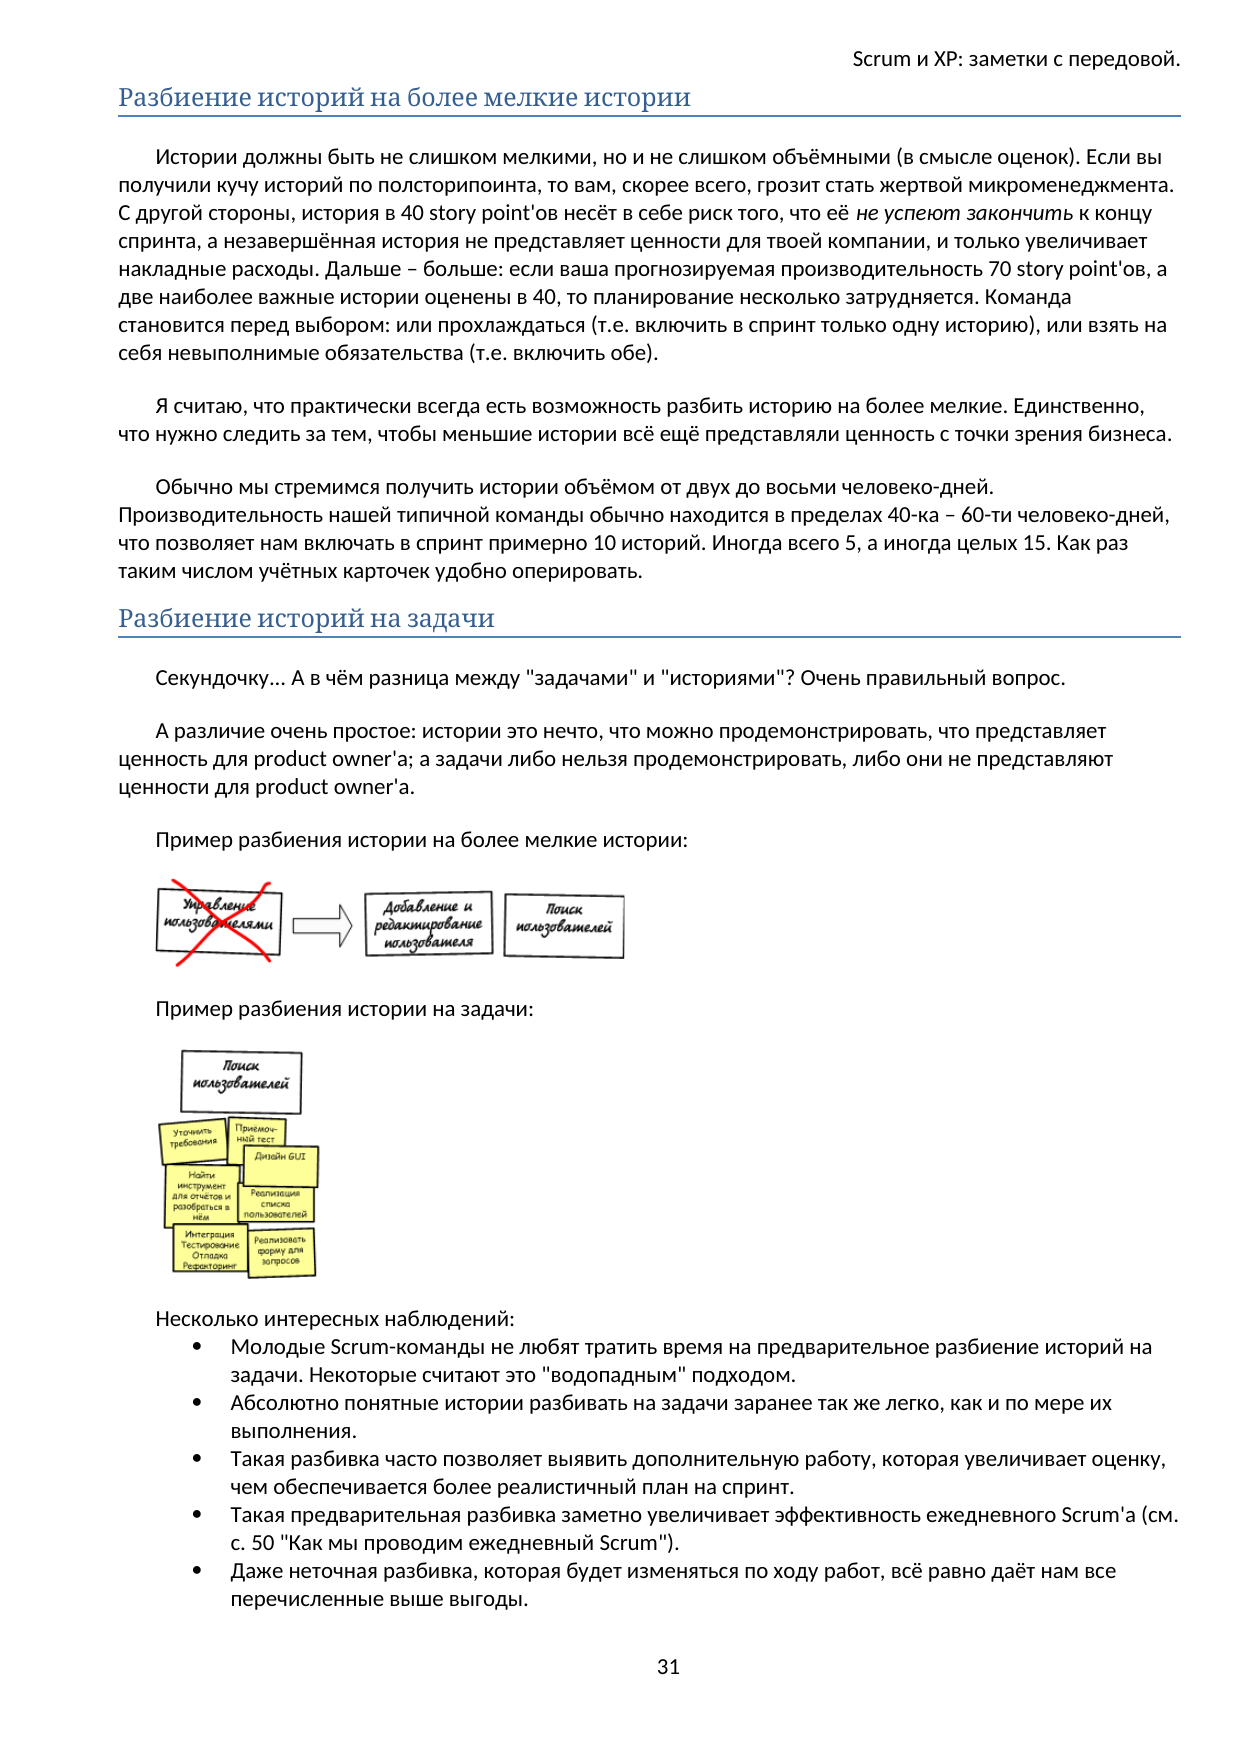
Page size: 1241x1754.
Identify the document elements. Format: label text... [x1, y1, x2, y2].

text Обычно мы стремимся получить истории объёмом от двух до восьми человеко-дней. Производительность нашей типичной команды обычно находится в пределах 40-ка – 60-ти человеко-дней, что позволяет нам включать в спринт примерно 10 историй. Иногда всего 5, а иногда целых 15. Как раз таким числом учётных карточек удобно оперировать. [118, 472, 1181, 584]
text Я считаю, что практически всегда есть возможность разбить историю на более мелкие. Единственно, что нужно следить за тем, чтобы меньшие истории всё ещё представляли ценность с точки зрения бизнеса. [118, 391, 1181, 447]
text Истории должны быть не слишком мелкими, но и не слишком объёмными (в смысле оценок). Если вы получили кучу историй по полсторипоинта, то вам, скорее всего, грозит стать жертвой микроменеджмента. С другой стороны, история в 40 story point'ов несёт в себе риск того, что её не успеют закончить к концу спринта, а незавершённая история не представляет ценности для твоей компании, и только увеличивает накладные расходы. Дальше – больше: если ваша прогнозируемая производительность 70 story point'ов, а две наиболее важные истории оценены в 40, то планирование несколько затрудняется. Команда становится перед выбором: или прохлаждаться (т.е. включить в спринт только одну историю), или взять на себя невыполнимые обязательства (т.е. включить обе). [118, 142, 1181, 366]
subtitle Разбиение историй на задачи [118, 605, 1181, 636]
text Несколько интересных наблюдений: [118, 1304, 1181, 1332]
list Абсолютно понятные истории разбивать на задачи заранее так же легко, как и по мере их выполнения. [193, 1388, 1181, 1444]
text Секундочку... А в чём разница между "задачами" и "историями"? Очень правильный вопрос. [118, 663, 1181, 691]
list Такая предварительная разбивка заметно увеличивает эффективность ежедневного Scrum'а (см. с. 51 "Как мы проводим ежедневный Scrum"). [193, 1500, 1181, 1556]
picture [155, 1047, 325, 1279]
picture [155, 878, 625, 970]
text А различие очень простое: истории это нечто, что можно продемонстрировать, что представляет ценность для product owner'а; а задачи либо нельзя продемонстрировать, либо они не представляют ценности для product owner'a. [118, 716, 1181, 800]
subtitle Разбиение историй на более мелкие истории [118, 84, 1181, 115]
text Пример разбиения истории на более мелкие истории: [118, 825, 1181, 853]
list Даже неточная разбивка, которая будет изменяться по ходу работ, всё равно даёт нам все перечисленные выше выгоды. [193, 1556, 1181, 1612]
list Такая разбивка часто позволяет выявить дополнительную работу, которая увеличивает оценку, чем обеспечивается более реалистичный план на спринт. [193, 1444, 1181, 1500]
list Молодые Scrum-команды не любят тратить время на предварительное разбиение историй на задачи. Некоторые считают это "водопадным" подходом. [193, 1332, 1181, 1388]
text Пример разбиения истории на задачи: [118, 994, 1181, 1022]
